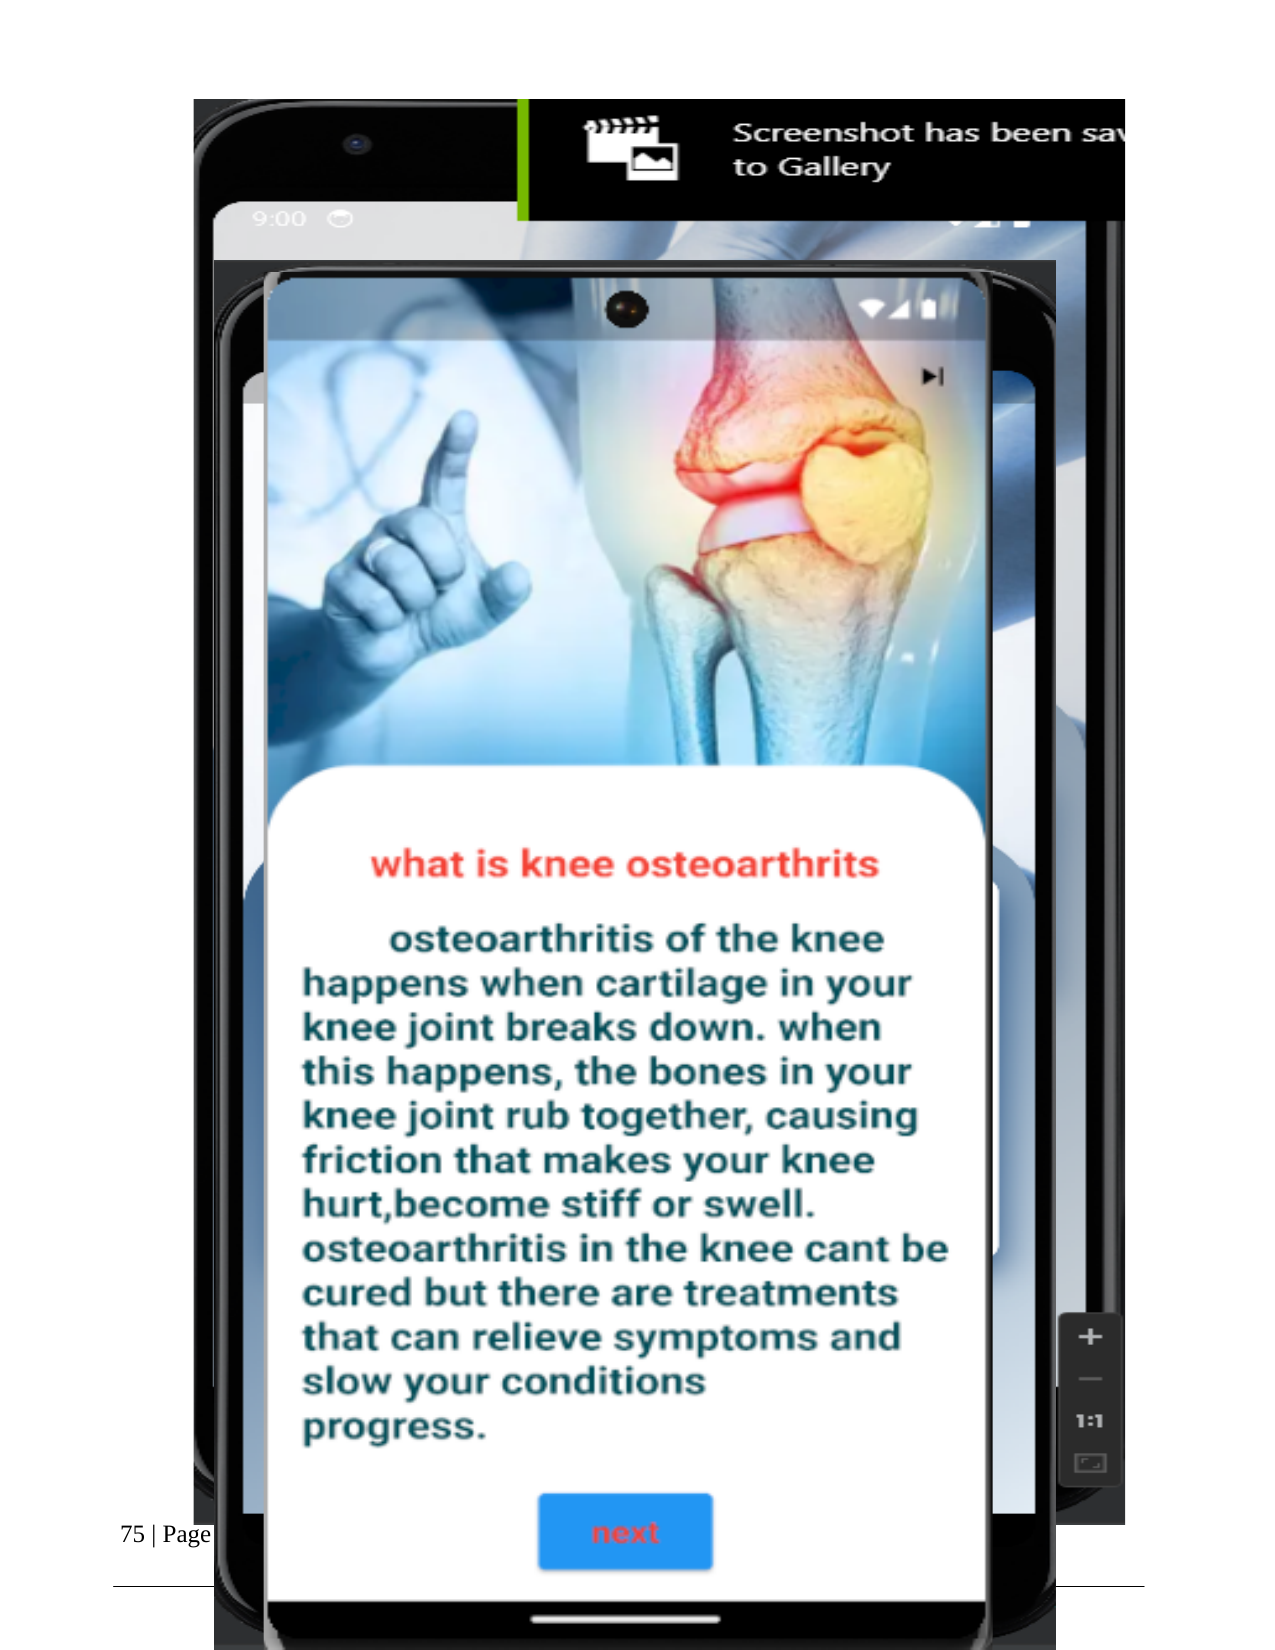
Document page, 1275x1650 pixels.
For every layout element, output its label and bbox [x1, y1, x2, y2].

picture [193, 99, 1125, 1648]
